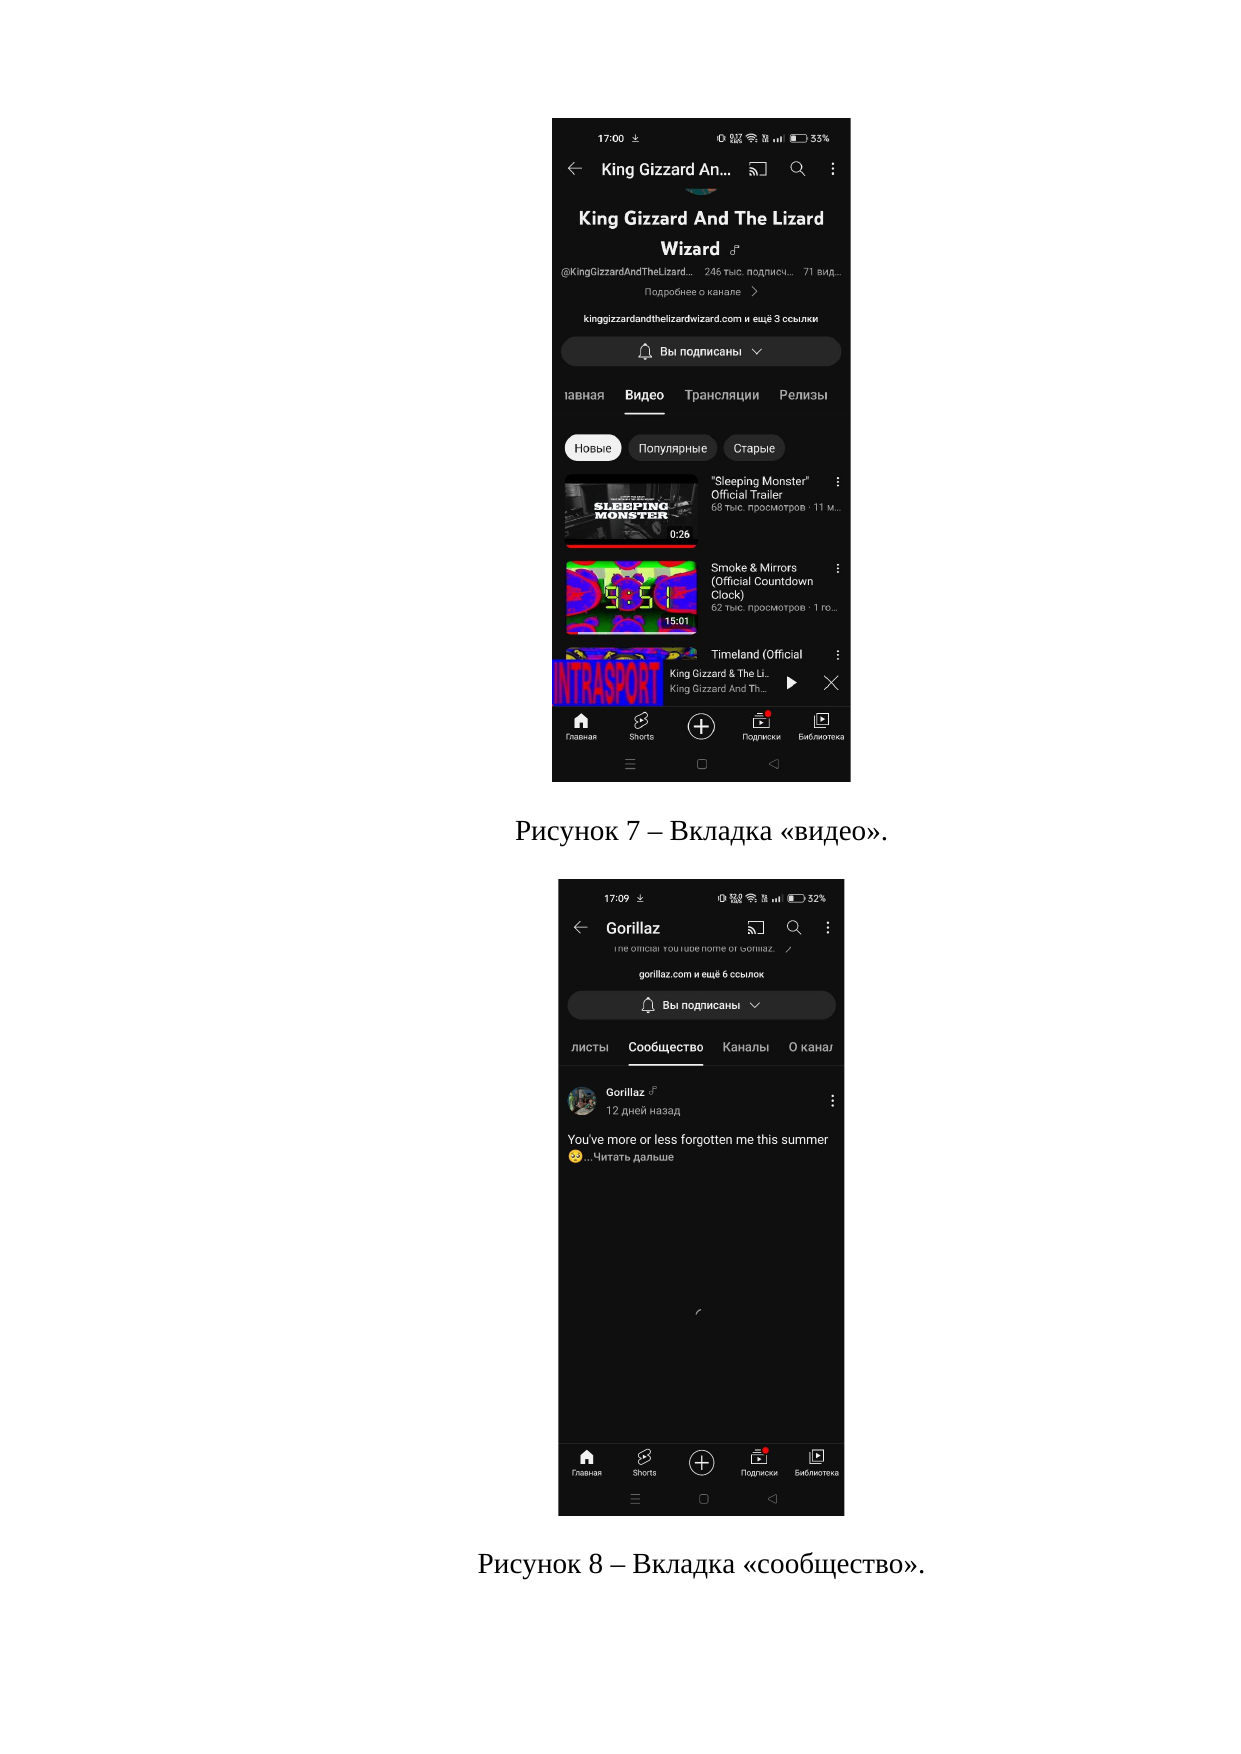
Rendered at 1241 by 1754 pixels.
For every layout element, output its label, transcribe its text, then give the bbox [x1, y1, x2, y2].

text Рисунок 7 – Вкладка «видео». [177, 813, 1152, 846]
picture [552, 118, 851, 782]
text Рисунок 8 – Вкладка «сообщество». [177, 1547, 1152, 1580]
picture [558, 879, 845, 1516]
